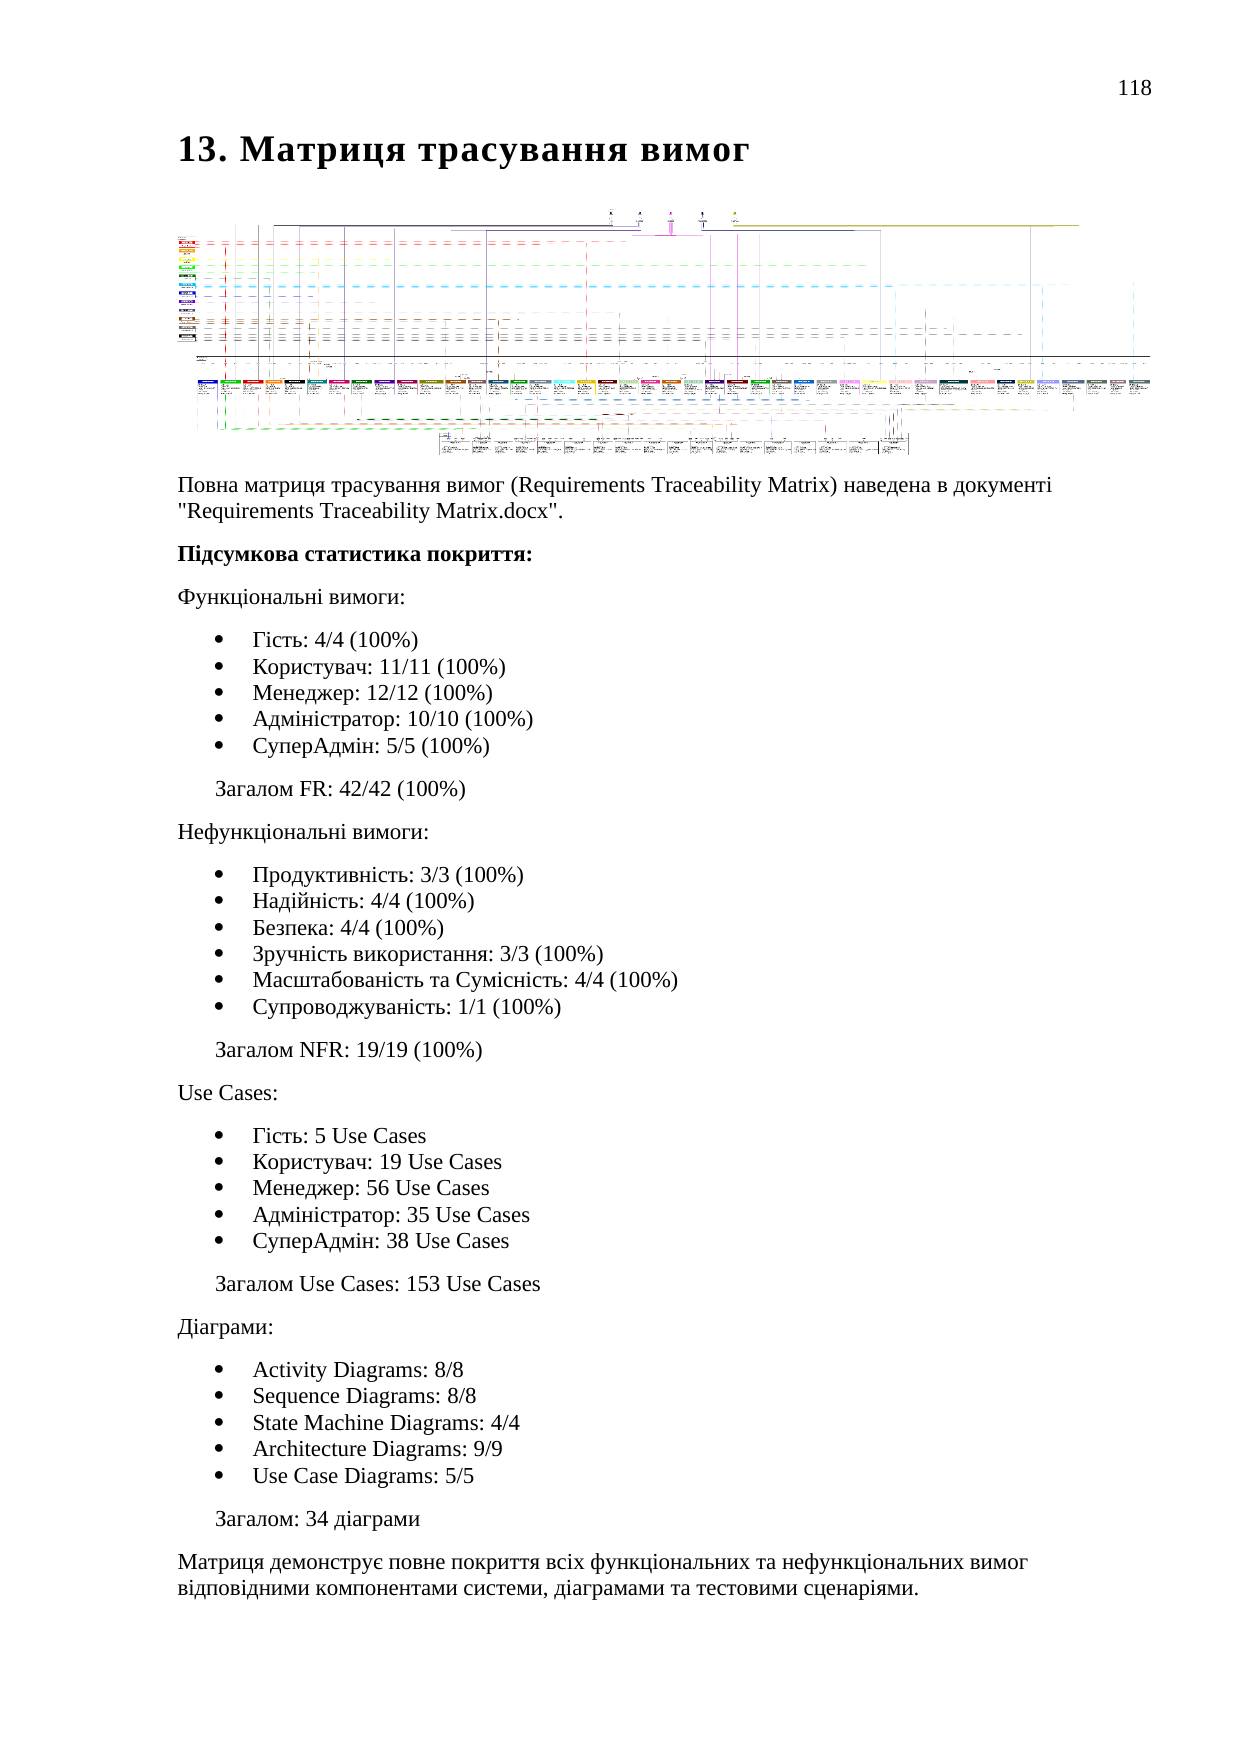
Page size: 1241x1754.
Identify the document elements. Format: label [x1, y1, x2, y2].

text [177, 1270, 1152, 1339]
picture [177, 207, 1151, 455]
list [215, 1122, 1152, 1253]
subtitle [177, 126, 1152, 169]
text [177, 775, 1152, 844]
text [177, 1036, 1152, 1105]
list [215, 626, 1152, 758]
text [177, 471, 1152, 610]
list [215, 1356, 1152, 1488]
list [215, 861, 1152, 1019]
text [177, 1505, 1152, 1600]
